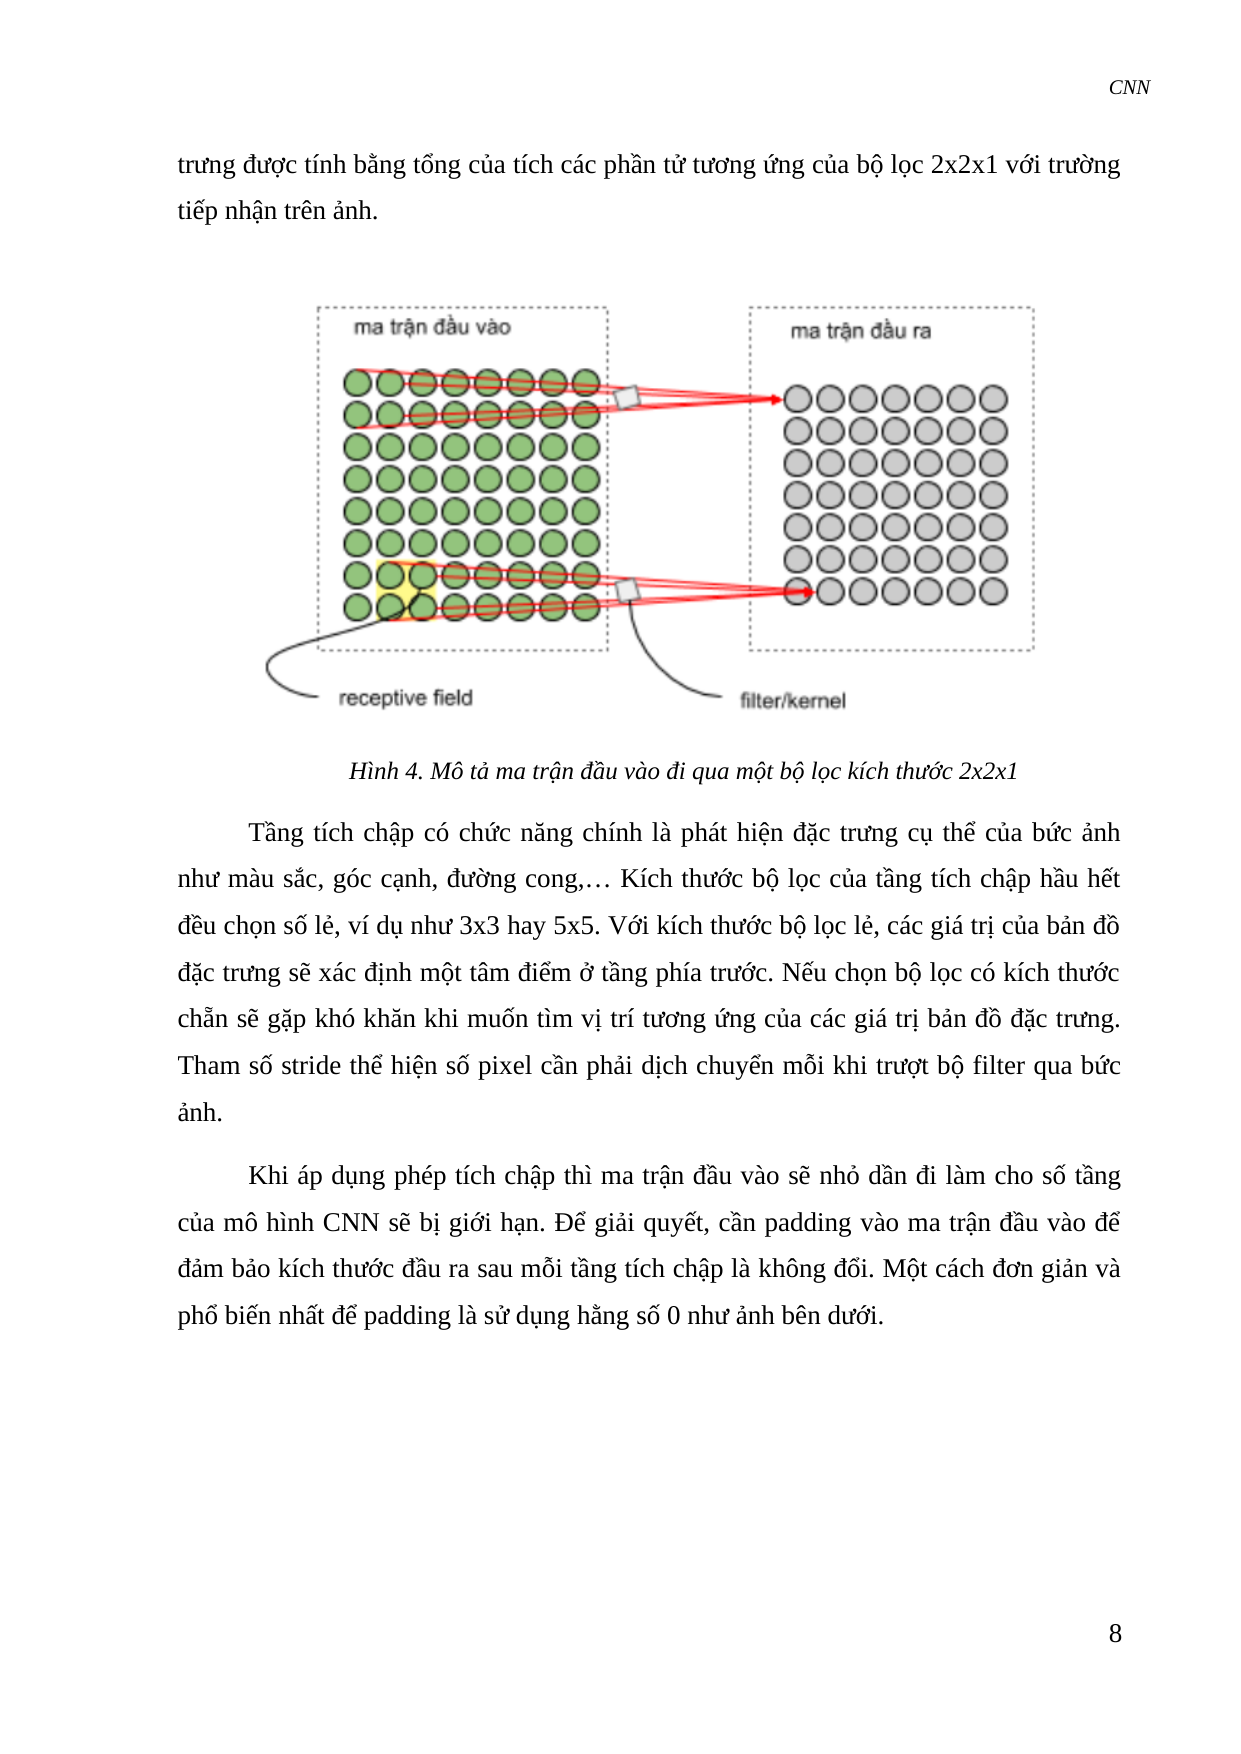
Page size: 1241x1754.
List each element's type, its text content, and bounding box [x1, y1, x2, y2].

text Khi áp dụng phép tích chập thì ma trận đầu vào sẽ nhỏ dần đi làm cho số tầng của mô hình CNN sẽ bị giới hạn. Để giải quyết, cần padding vào ma trận đầu vào để đảm bảo kích thước đầu ra sau mỗi tầng tích chập là không đổi. Một cách đơn giản và phổ biến nhất để padding là sử dụng hằng số 0 như ảnh bên dưới. [177, 1159, 1122, 1330]
text Hình 4. Mô tả ma trận đầu vào đi qua một bộ lọc kích thước 2x2x1 [177, 756, 1122, 785]
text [177, 148, 1122, 226]
picture [219, 257, 1080, 724]
text Tầng tích chập có chức năng chính là phát hiện đặc trưng cụ thể của bức ảnh như màu sắc, góc cạnh, đường cong,… Kích thước bộ lọc của tầng tích chập hầu hết đều chọn số lẻ, ví dụ như 3x3 hay 5x5. Với kích thước bộ lọc lẻ, các giá trị của bản đồ đặc trưng sẽ xác định một tâm điểm ở tầng phía trước. Nếu chọn bộ lọc có kích thước chẵn sẽ gặp khó khăn khi muốn tìm vị trí tương ứng của các giá trị bản đồ đặc trưng. Tham số stride thể hiện số pixel cần phải dịch chuyển mỗi khi trượt bộ filter qua bức ảnh. [177, 816, 1122, 1127]
